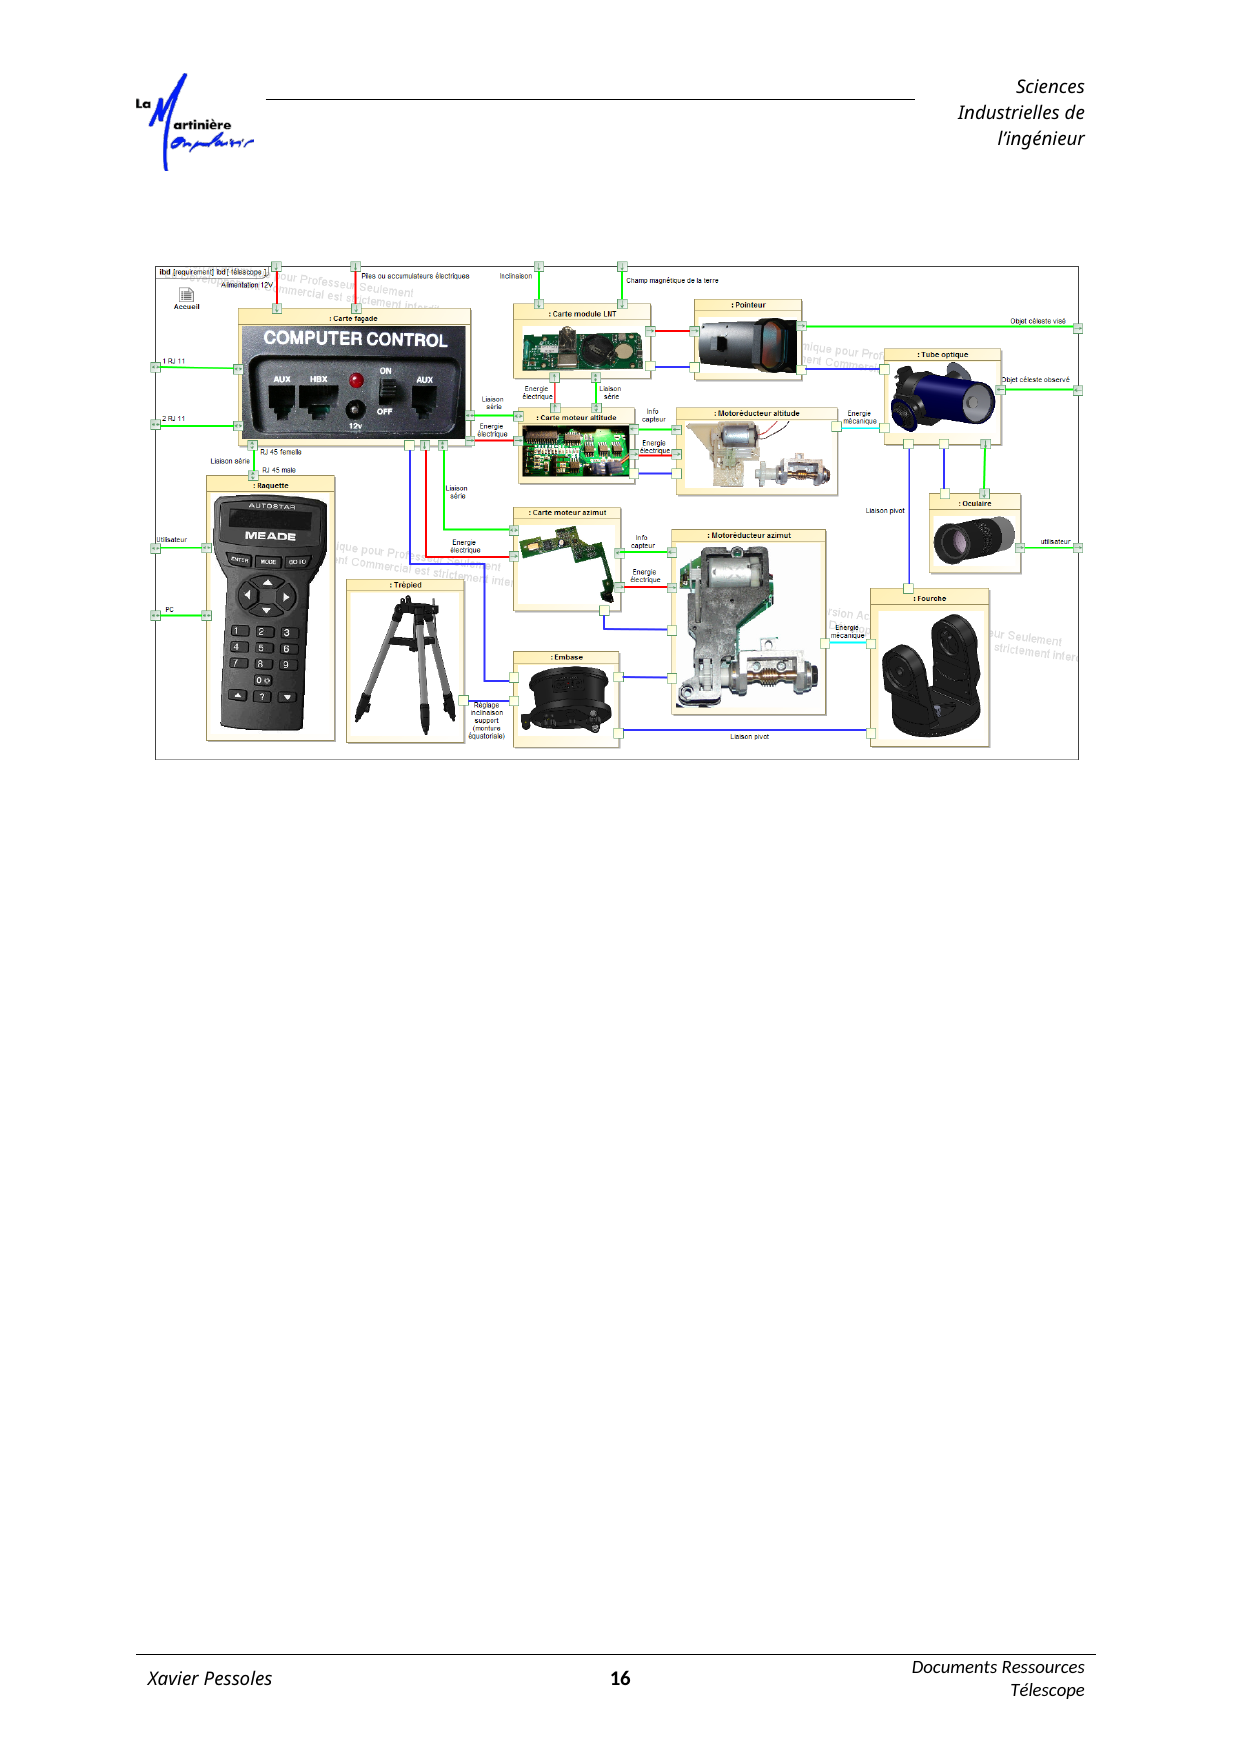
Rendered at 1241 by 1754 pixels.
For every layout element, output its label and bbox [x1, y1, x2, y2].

picture [147, 258, 1092, 769]
picture [136, 73, 254, 171]
